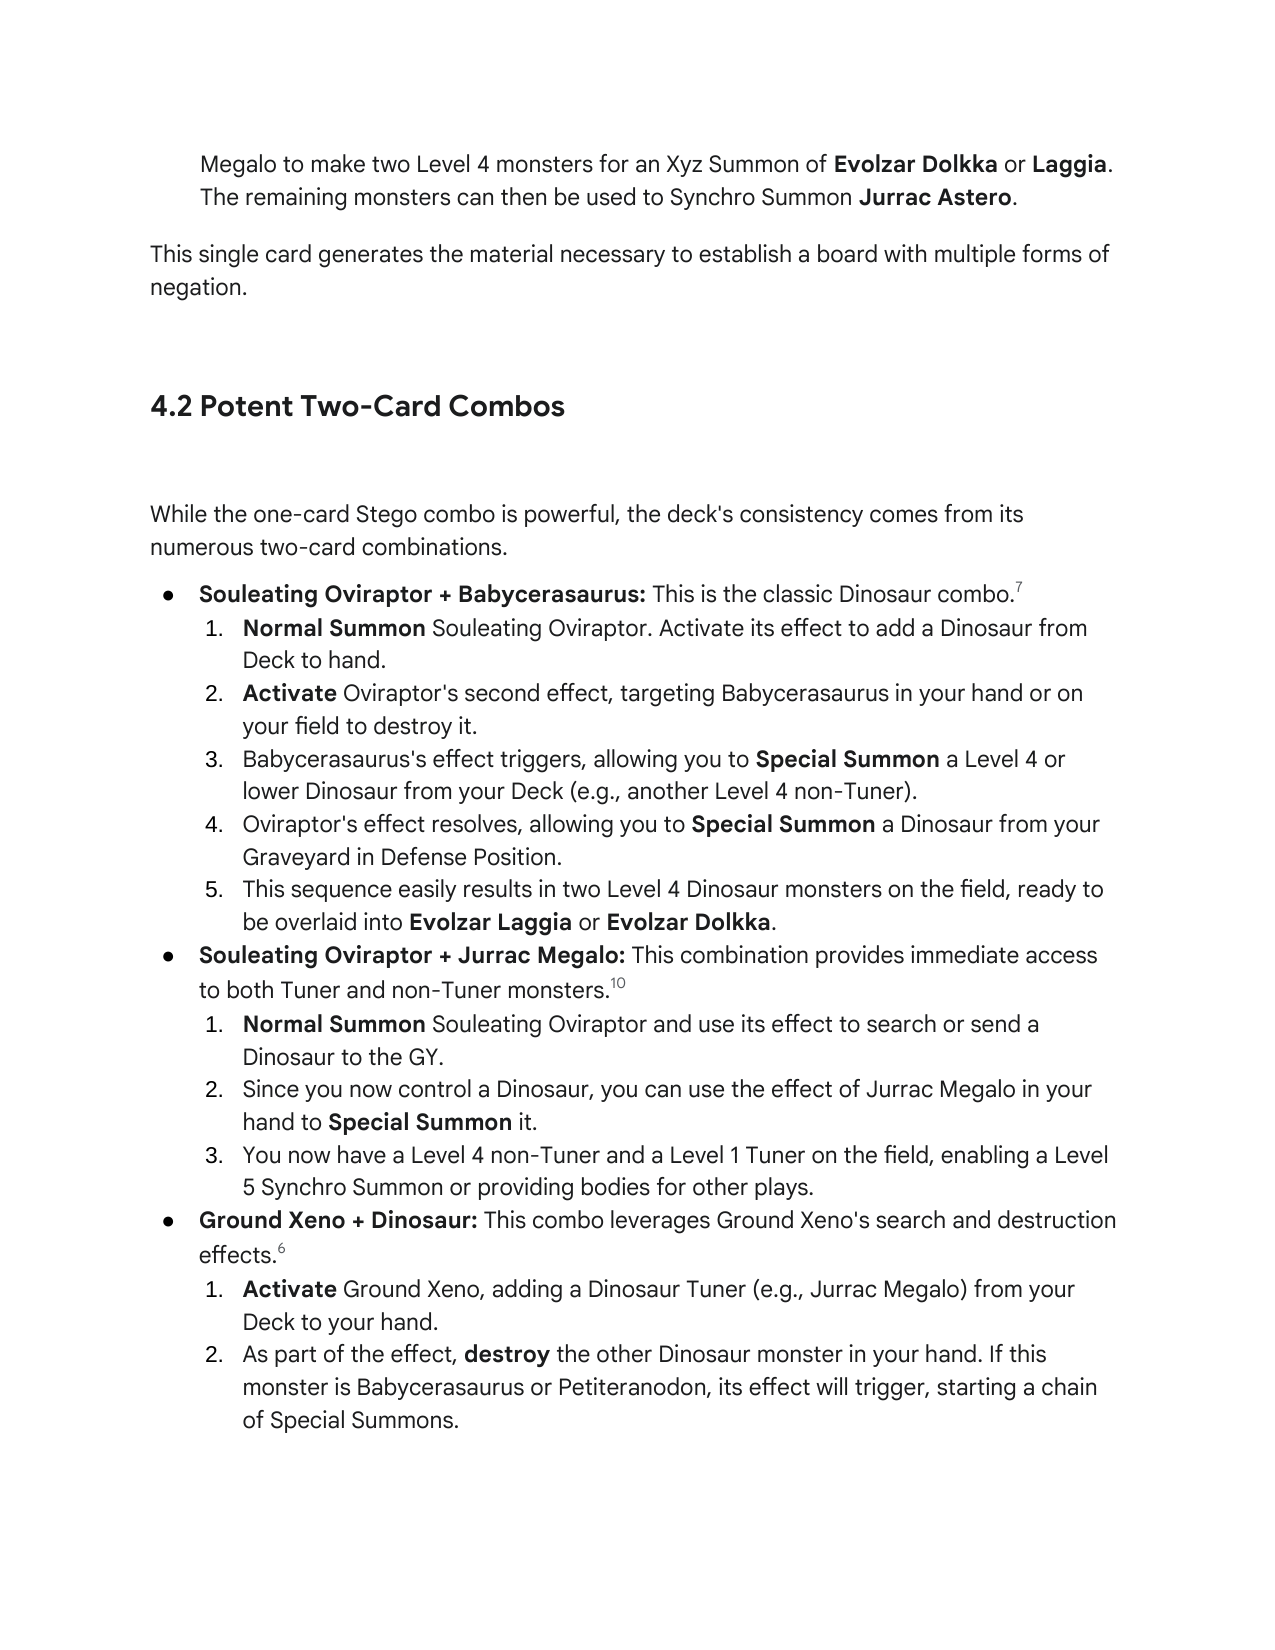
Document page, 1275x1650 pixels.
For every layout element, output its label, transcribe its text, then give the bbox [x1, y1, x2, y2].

text This single card generates the material necessary to establish a board with multiple forms of negation. [150, 240, 1125, 302]
list Activate Oviraptor's second effect, targeting Babycerasaurus in your hand or on your field to destroy it. [205, 679, 1125, 741]
list Oviraptor's effect resolves, allowing you to Special Summon a Dinosaur from your Graveyard in Defense Position. [205, 810, 1125, 872]
text While the one-card Stego combo is powerful, the deck's consistency comes from its numerous two-card combinations. [150, 500, 1125, 562]
list Souleating Oviraptor + Jurrac Megalo: This combination provides immediate access to both Tuner and non-Tuner monsters.10 [161, 941, 1125, 1006]
list Activate Ground Xeno, adding a Dinosaur Tuner (e.g., Jurrac Megalo) from your Deck to your hand. [205, 1275, 1125, 1337]
list This sequence easily results in two Level 4 Dinosaur monsters on the field, ready to be overlaid into Evolzar Laggia or Evolzar Dolkka. [205, 876, 1125, 937]
list Ground Xeno + Dinosaur: This combo leverages Ground Xeno's search and destruction effects.6 [161, 1206, 1125, 1271]
list You now have a Level 4 non-Tuner and a Level 1 Tuner on the field, enabling a Level 5 Synchro Summon or providing bodies for other plays. [205, 1141, 1125, 1202]
list Babycerasaurus's effect triggers, allowing you to Special Summon a Level 4 or lower Dinosaur from your Deck (e.g., another Level 4 non-Tuner). [205, 745, 1125, 806]
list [162, 150, 1125, 211]
list Since you now control a Dinosaur, you can use the effect of Jurrac Megalo in your hand to Special Summon it. [205, 1075, 1125, 1137]
list As part of the effect, destroy the other Dinosaur monster in your hand. If this monster is Babycerasaurus or Petiteranodon, its effect will trigger, starting a chain of Special Summons. [205, 1341, 1125, 1435]
list Souleating Oviraptor + Babycerasaurus: This is the classic Dinosaur combo.7 [161, 578, 1125, 610]
list Normal Summon Souleating Oviraptor. Activate its effect to add a Dinosaur from Deck to hand. [205, 614, 1125, 676]
list Normal Summon Souleating Oviraptor and use its effect to search or send a Dinosaur to the GY. [205, 1010, 1125, 1071]
subtitle 4.2 Potent Two-Card Combos [150, 388, 1125, 425]
